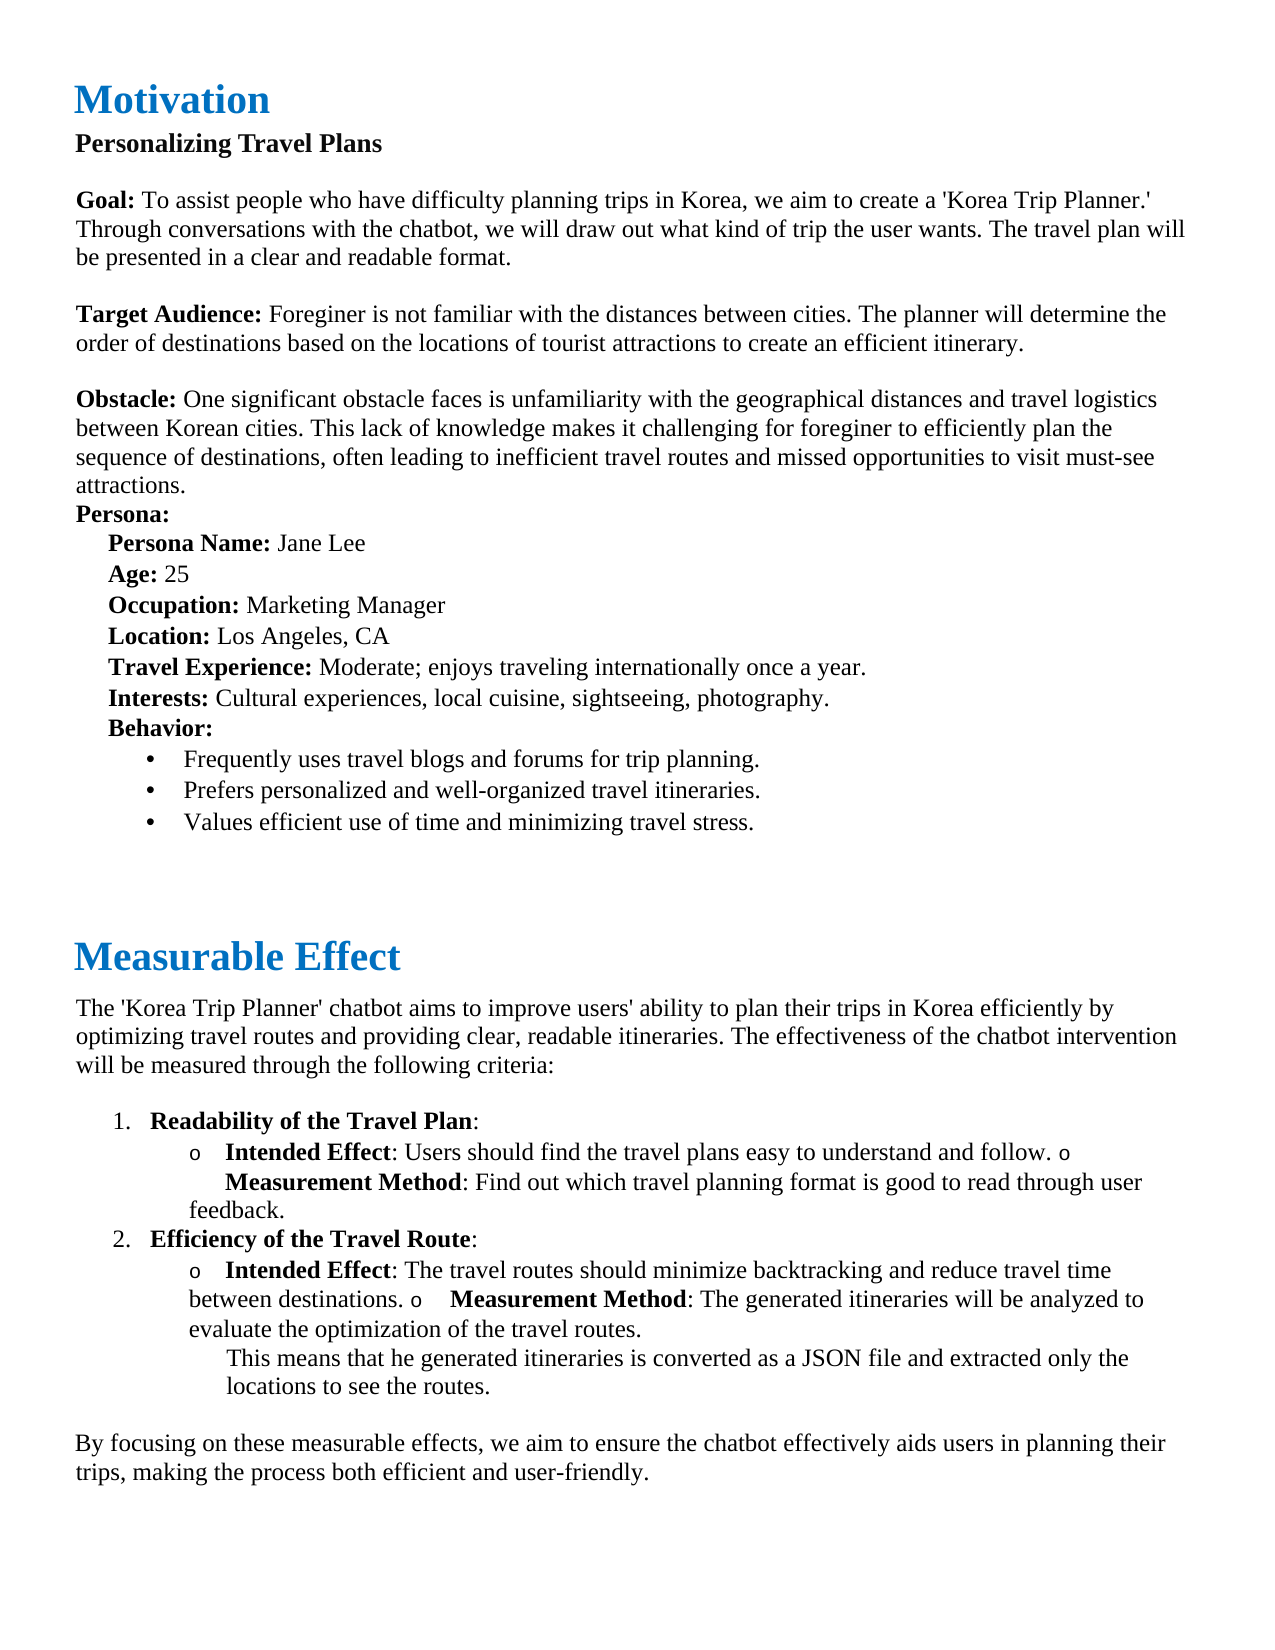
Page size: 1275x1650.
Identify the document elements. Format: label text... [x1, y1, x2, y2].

text This means that he generated itineraries is converted as a JSON file and extracted only the locations to see the routes. [226, 1343, 1200, 1400]
text By focusing on these measurable effects, we aim to ensure the chatbot effectively aids users in planning their trips, making the process both efficient and user-friendly. [74, 1428, 1200, 1486]
text The 'Korea Trip Planner' chatbot aims to improve users' ability to plan their trips in Korea efficiently by optimizing travel routes and providing clear, readable itineraries. The effectiveness of the chatbot intervention will be measured through the following criteria: [76, 993, 1200, 1079]
list Intended Effect: The travel routes should minimize backtracking and reduce travel time between destinations. o Measurement Method: The generated itineraries will be analyzed to evaluate the optimization of the travel routes. [188, 1255, 1160, 1343]
text Persona: [76, 499, 1200, 528]
text Age: 25 [108, 559, 1200, 588]
list Frequently uses travel blogs and forums for trip planning. [146, 744, 1200, 773]
text Persona Name: Jane Lee [108, 528, 1200, 557]
text Obstacle: One significant obstacle faces is unfamiliarity with the geographical distances and travel logistics between Korean cities. This lack of knowledge makes it challenging for foreginer to efficiently plan the sequence of destinations, often leading to inefficient travel routes and missed opportunities to visit must-see attractions. [76, 384, 1200, 499]
text Interests: Cultural experiences, local cuisine, sightseeing, photography. [108, 683, 1200, 711]
list Intended Effect: Users should find the travel plans easy to understand and follow. o Measurement Method: Find out which travel planning format is good to read through user feedback. [188, 1137, 1160, 1224]
text Occupation: Marketing Manager [108, 590, 1200, 618]
subtitle Personalizing Travel Plans [75, 127, 1227, 158]
subtitle Motivation [73, 75, 1227, 123]
text Travel Experience: Moderate; enjoys traveling internationally once a year. [108, 652, 1200, 680]
text Goal: To assist people who have difficulty planning trips in Korea, we aim to create a 'Korea Trip Planner.' Through conversations with the chatbot, we will draw out what kind of trip the user wants. The travel plan will be presented in a clear and readable format. [76, 185, 1200, 271]
subtitle Measurable Effect [73, 931, 1227, 979]
list Values efficient use of time and minimizing travel stress. [146, 807, 1200, 835]
text Target Audience: Foreginer is not familiar with the distances between cities. The planner will determine the order of destinations based on the locations of tourist attractions to create an efficient itinerary. [76, 299, 1200, 356]
text Behavior: [108, 713, 1200, 742]
list Readability of the Travel Plan: [112, 1106, 1200, 1135]
list Efficiency of the Travel Route: [112, 1224, 1200, 1253]
text Location: Los Angeles, CA [108, 621, 1200, 649]
list Prefers personalized and well-organized travel itineraries. [146, 776, 1200, 804]
